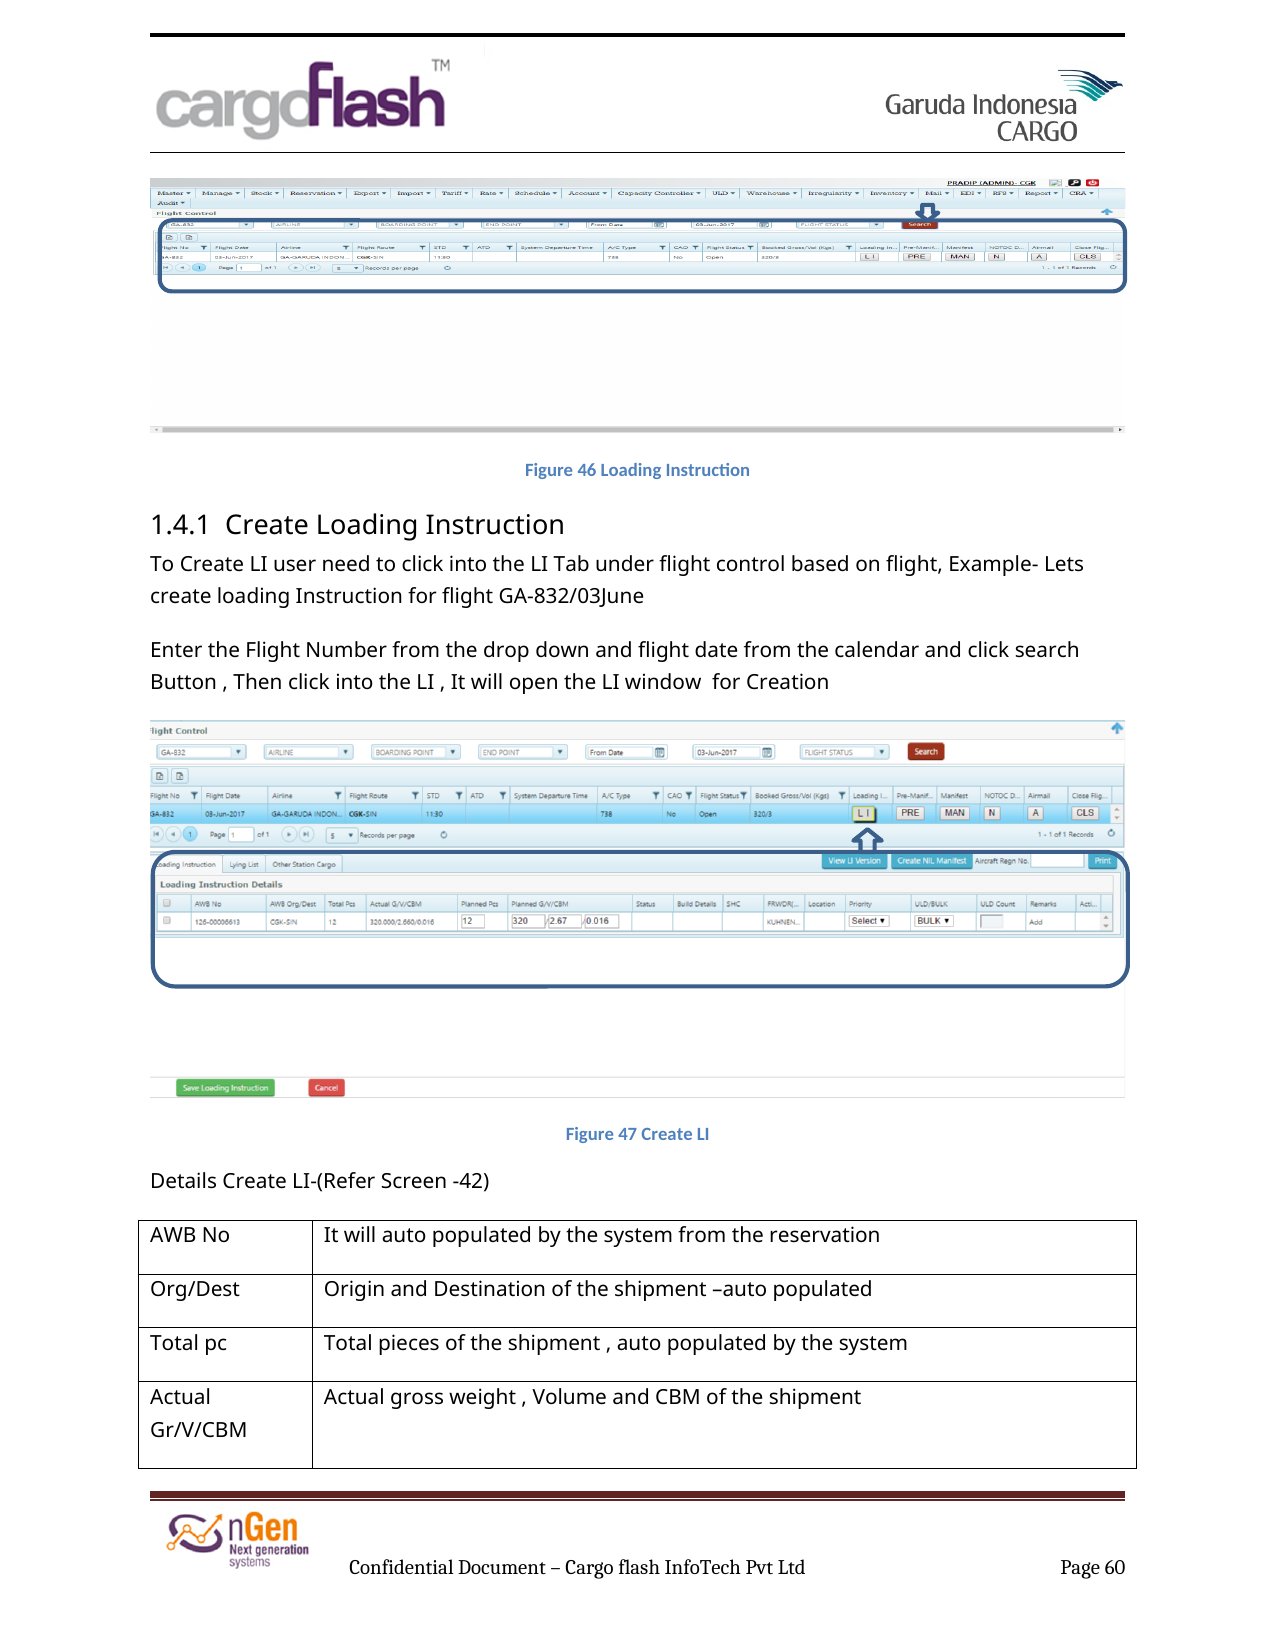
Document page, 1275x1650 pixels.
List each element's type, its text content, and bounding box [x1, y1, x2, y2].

table_cell Total pc [139, 1328, 312, 1381]
text Enter the Flight Number from the drop down and flight date from the calendar and click search Button , Then click into the LI , It will open the LI window for Creation [150, 635, 1125, 696]
picture [150, 1502, 327, 1575]
picture [881, 59, 1127, 148]
subtitle Create Loading Instruction [150, 506, 1125, 542]
picture [162, 223, 1122, 289]
picture [924, 207, 931, 217]
table_cell Actual Gr/V/CBM [139, 1382, 312, 1468]
table_header AWB No [139, 1221, 312, 1273]
table_cell Org/Dest [139, 1275, 312, 1327]
text To Create LI user need to click into the LI Tab under flight control based on flight, Example- Lets create loading Instruction for flight GA-832/03June [150, 549, 1125, 610]
table_cell Actual gross weight , Volume and CBM of the shipment [313, 1382, 1136, 1468]
table_cell Total pieces of the shipment , auto populated by the system [313, 1328, 1136, 1381]
text Details Create LI-(Refer Screen -42) [150, 1166, 1125, 1194]
table_header It will auto populated by the system from the reservation [313, 1221, 1136, 1273]
picture [150, 968, 1125, 1098]
picture [150, 720, 1125, 870]
picture [150, 178, 1125, 434]
picture [862, 833, 873, 849]
table_cell Origin and Destination of the shipment –auto populated [313, 1275, 1136, 1327]
picture [155, 854, 1125, 984]
picture [103, 6, 525, 152]
